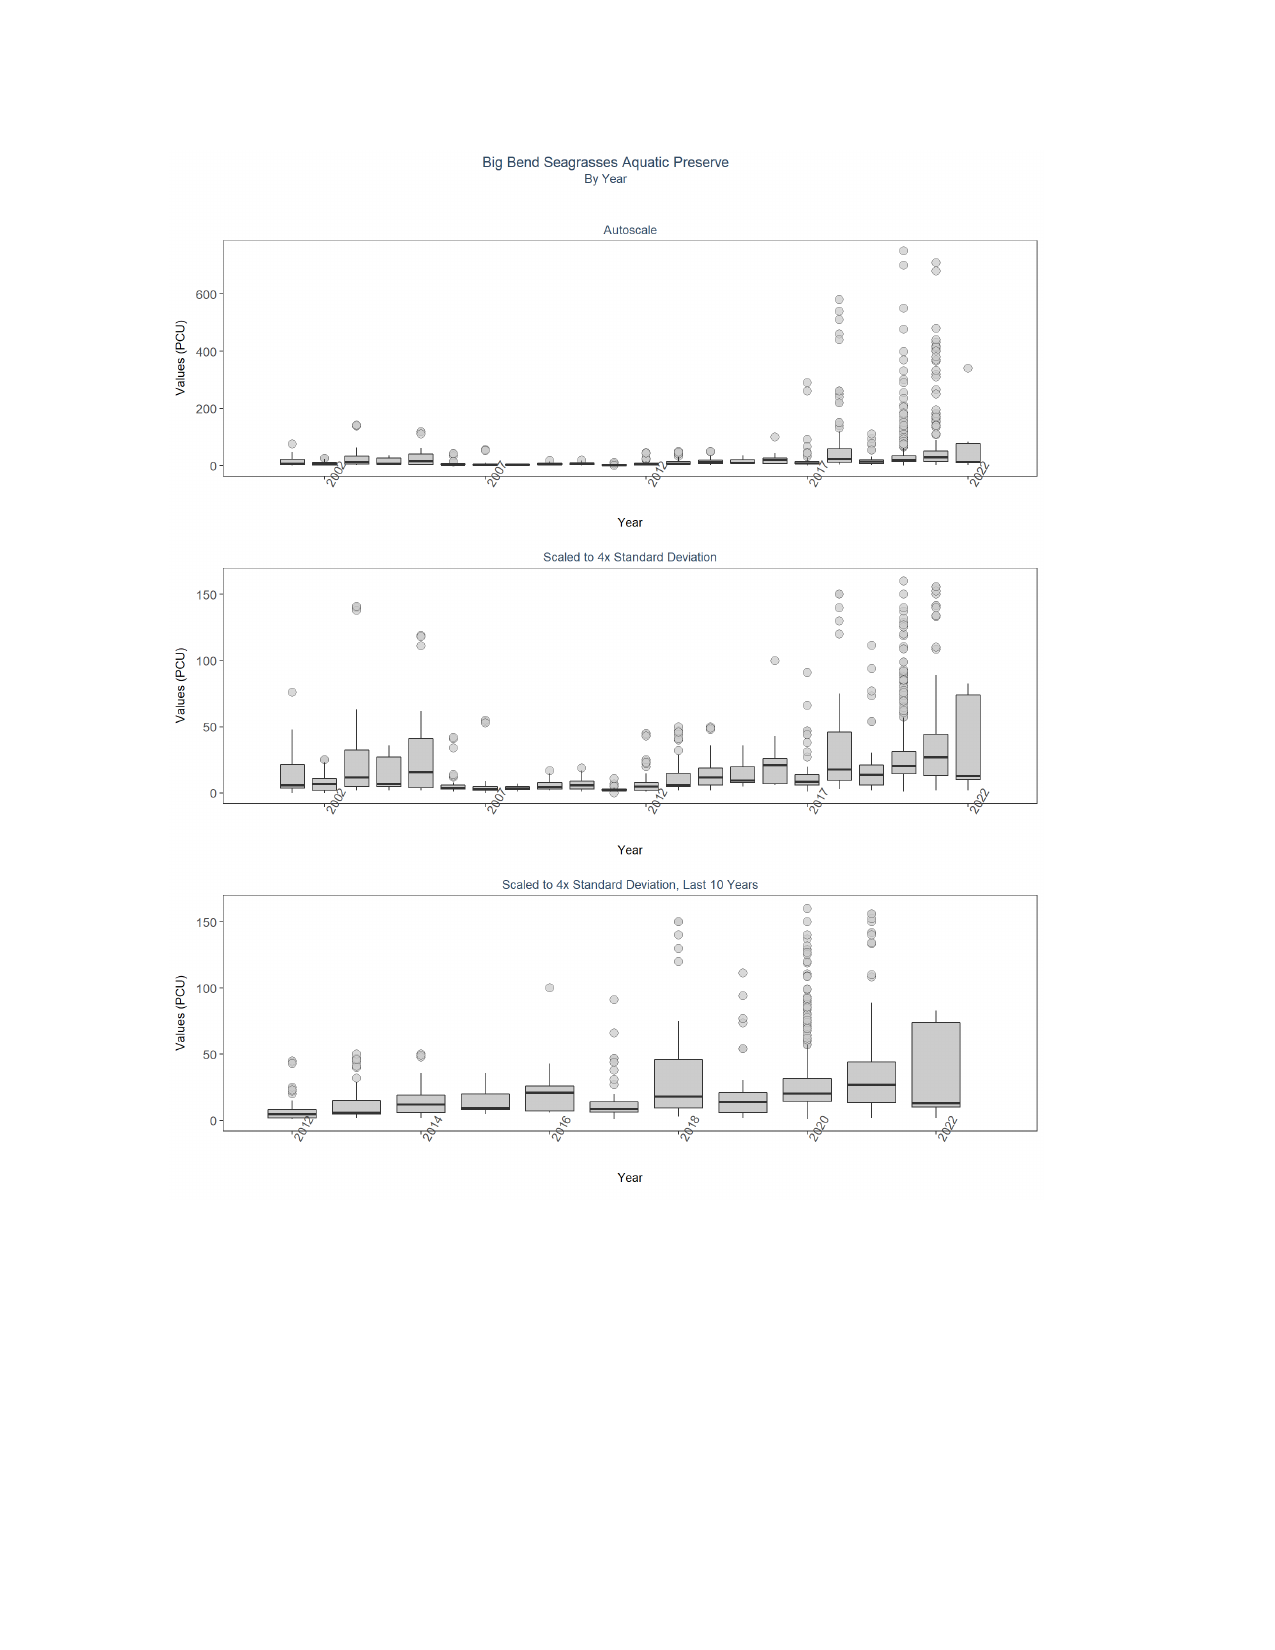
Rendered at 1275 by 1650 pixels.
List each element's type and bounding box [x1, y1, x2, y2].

picture [168, 150, 1044, 1200]
